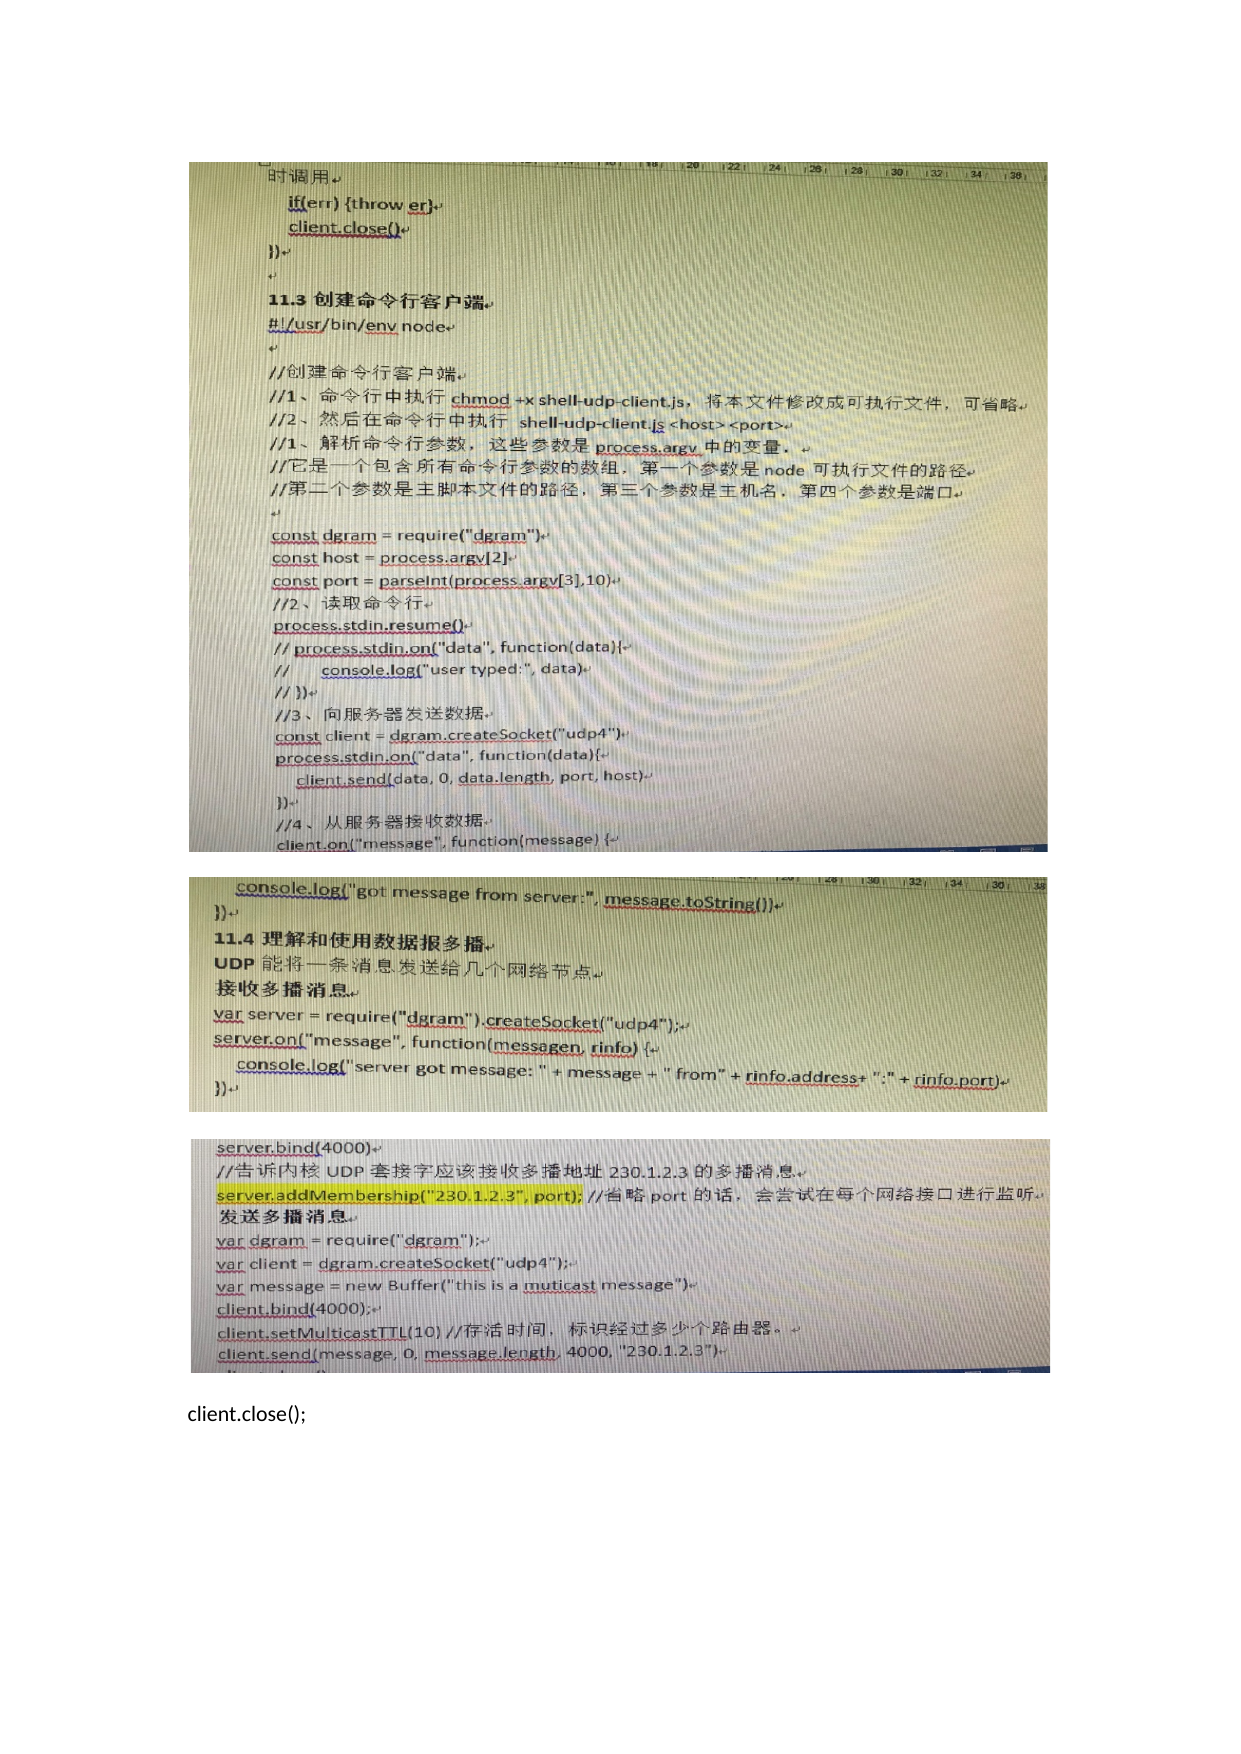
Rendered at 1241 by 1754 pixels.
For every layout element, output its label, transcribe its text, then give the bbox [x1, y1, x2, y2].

text client.close(); [187, 1397, 1053, 1429]
picture [189, 162, 1048, 852]
picture [191, 1139, 1050, 1373]
picture [189, 877, 1048, 1112]
